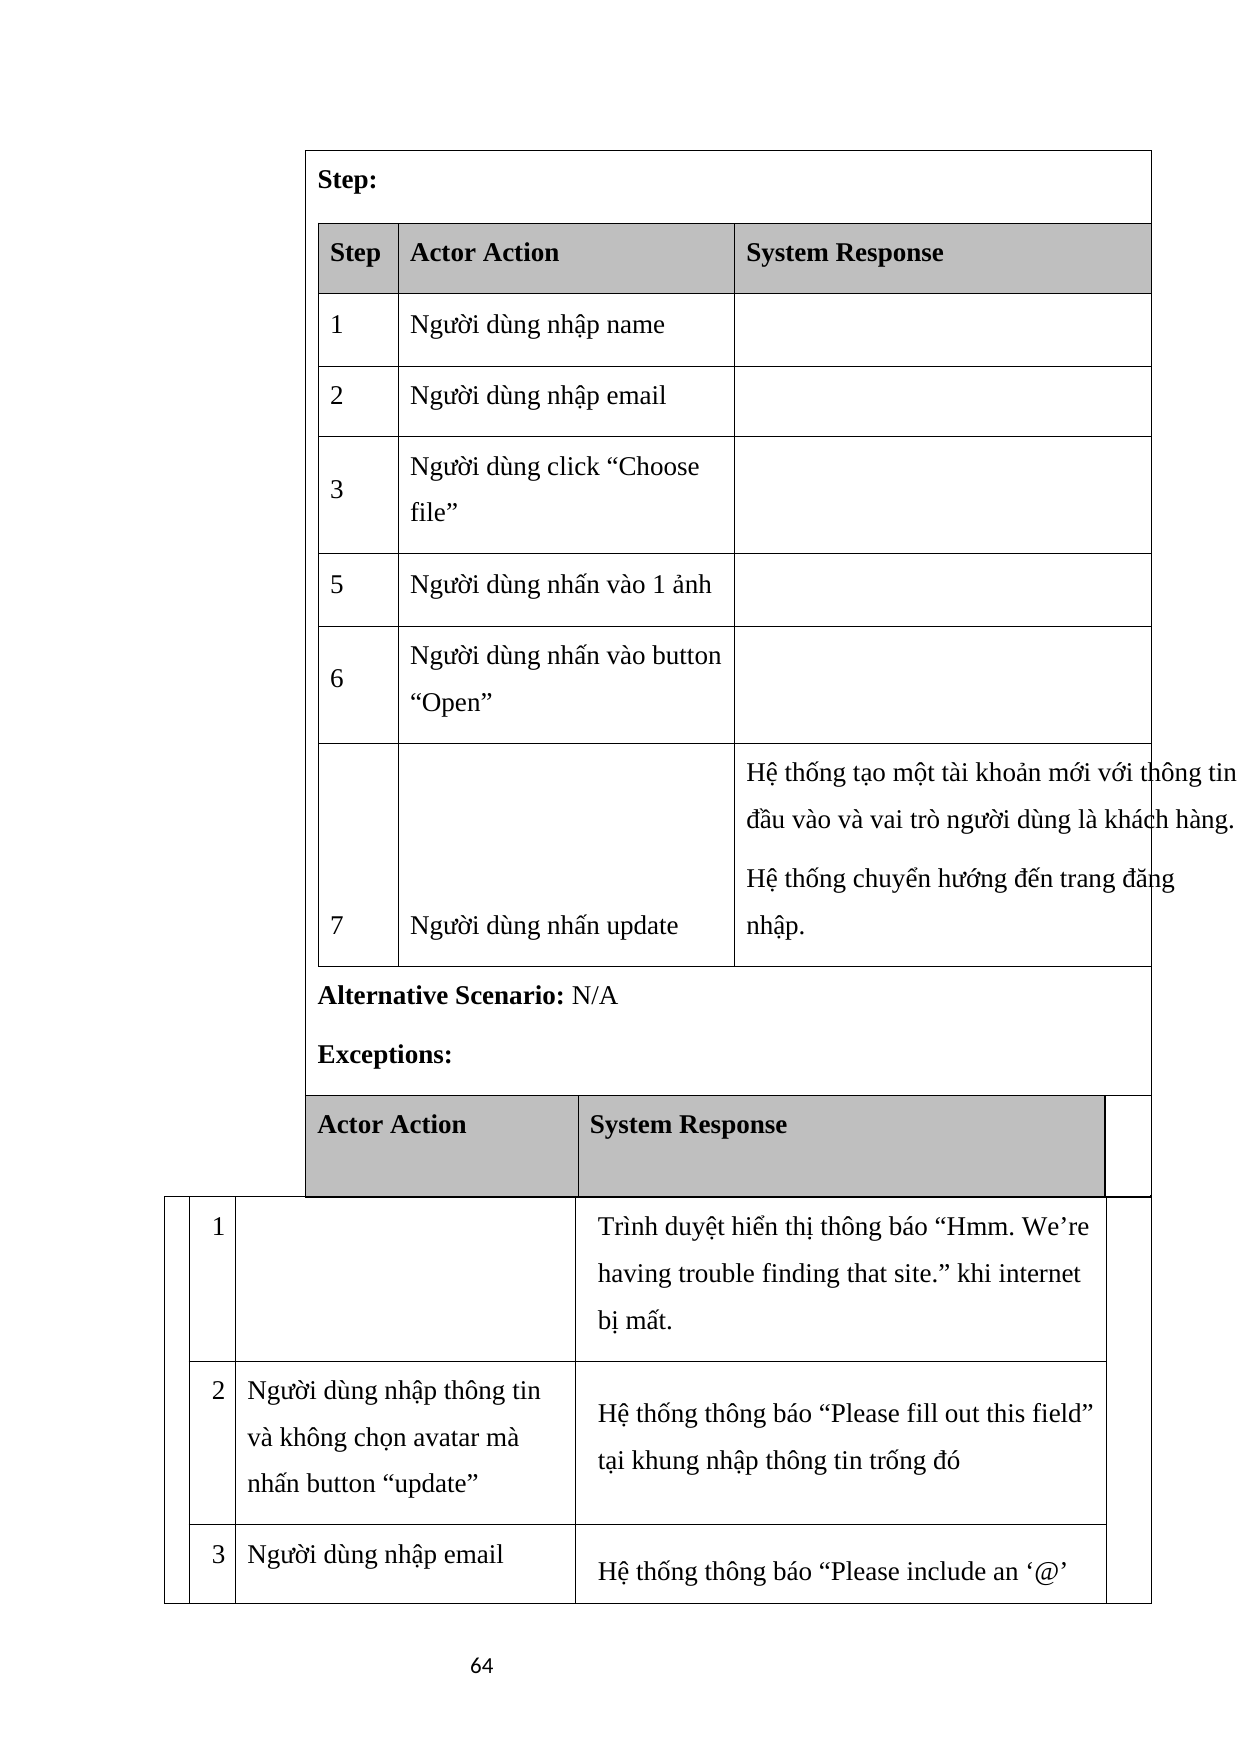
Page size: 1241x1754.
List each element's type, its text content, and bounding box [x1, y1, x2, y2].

table_cell Người dùng nhập thông tin và không chọn avatar mà nhấn button “update” [236, 1362, 575, 1524]
table_cell [165, 1197, 189, 1603]
table_cell 2 [190, 1362, 235, 1524]
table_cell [576, 1525, 1106, 1603]
table_cell [1107, 1198, 1151, 1603]
table_cell 3 [190, 1525, 235, 1603]
table_cell Actor Action [306, 1096, 578, 1196]
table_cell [236, 1525, 575, 1603]
table_cell System Response [579, 1096, 1104, 1196]
table_cell Hệ thống thông báo “Please fill out this field” tại khung nhập thông tin trống đó [576, 1362, 1106, 1524]
table_cell 1 [190, 1197, 235, 1361]
table_cell [236, 1197, 575, 1361]
table_cell [1106, 1096, 1151, 1196]
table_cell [306, 151, 1151, 1095]
table_cell Trình duyệt hiển thị thông báo “Hmm. We’re having trouble finding that site.” khi internet bị mất. [576, 1198, 1106, 1361]
